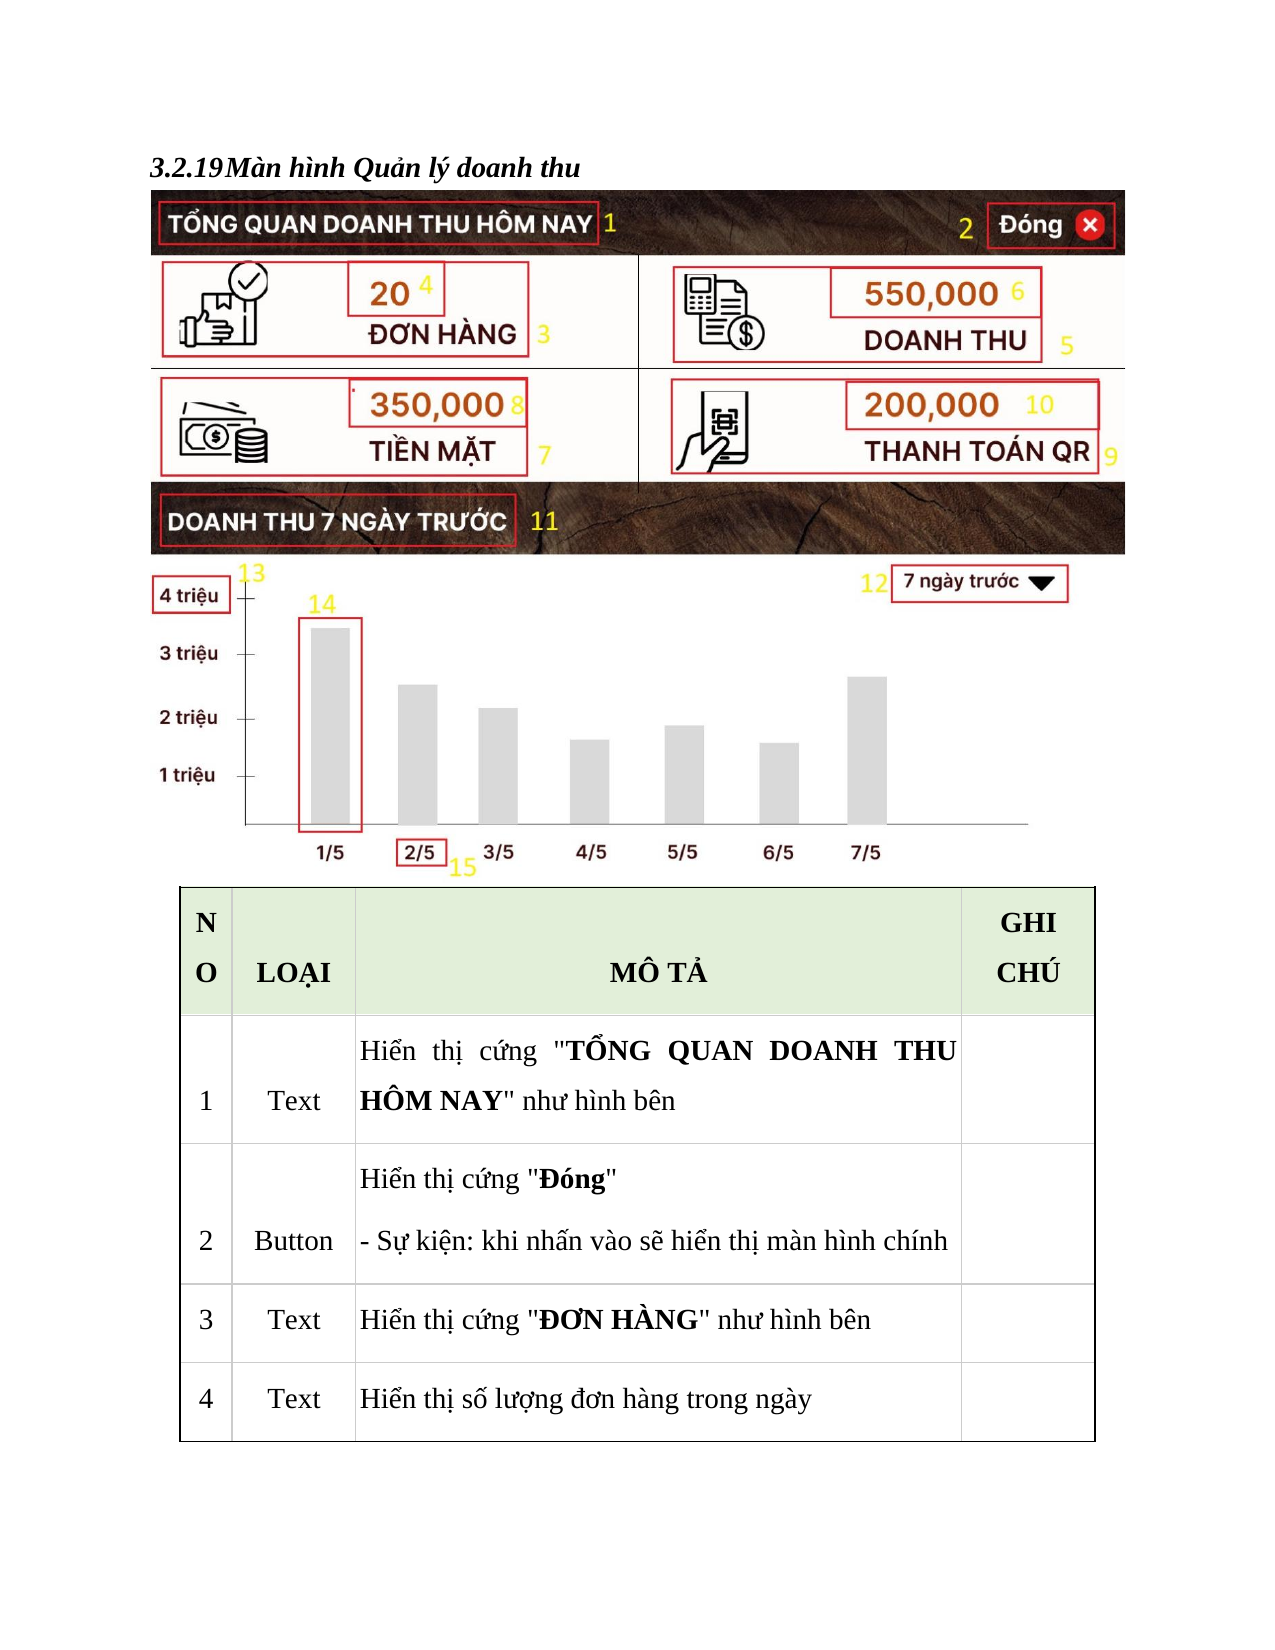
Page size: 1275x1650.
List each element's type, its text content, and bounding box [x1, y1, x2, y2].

table_cell 1 [181, 1016, 231, 1142]
table_cell Text [233, 1285, 355, 1362]
table_cell 2 [181, 1144, 231, 1283]
table_header NO [181, 888, 231, 1014]
table_cell Button [233, 1144, 355, 1283]
table_cell [962, 1363, 1094, 1441]
picture [150, 190, 1125, 884]
table_cell Hiển thị cứng "TỔNG QUAN DOANH THU HÔM NAY" như hình bên [356, 1016, 961, 1142]
table_header MÔ TẢ [356, 888, 961, 1014]
table_cell Hiển thị số lượng đơn hàng trong ngày [356, 1363, 961, 1441]
table_cell 4 [181, 1363, 231, 1441]
table_cell [962, 1016, 1094, 1142]
table_cell 3 [181, 1285, 231, 1362]
table_cell Text [233, 1363, 355, 1441]
table_cell Hiển thị cứng "Đóng" - Sự kiện: khi nhấn vào sẽ hiển thị màn hình chính [356, 1144, 961, 1283]
table_cell Hiển thị cứng "ĐƠN HÀNG" như hình bên [356, 1285, 961, 1362]
table_cell Text [233, 1016, 355, 1142]
table_header GHI CHÚ [962, 888, 1094, 1014]
table_cell [962, 1144, 1094, 1283]
subtitle Màn hình Quản lý doanh thu [150, 150, 1125, 183]
table_cell [962, 1285, 1094, 1362]
table_header LOẠI [233, 888, 355, 1014]
